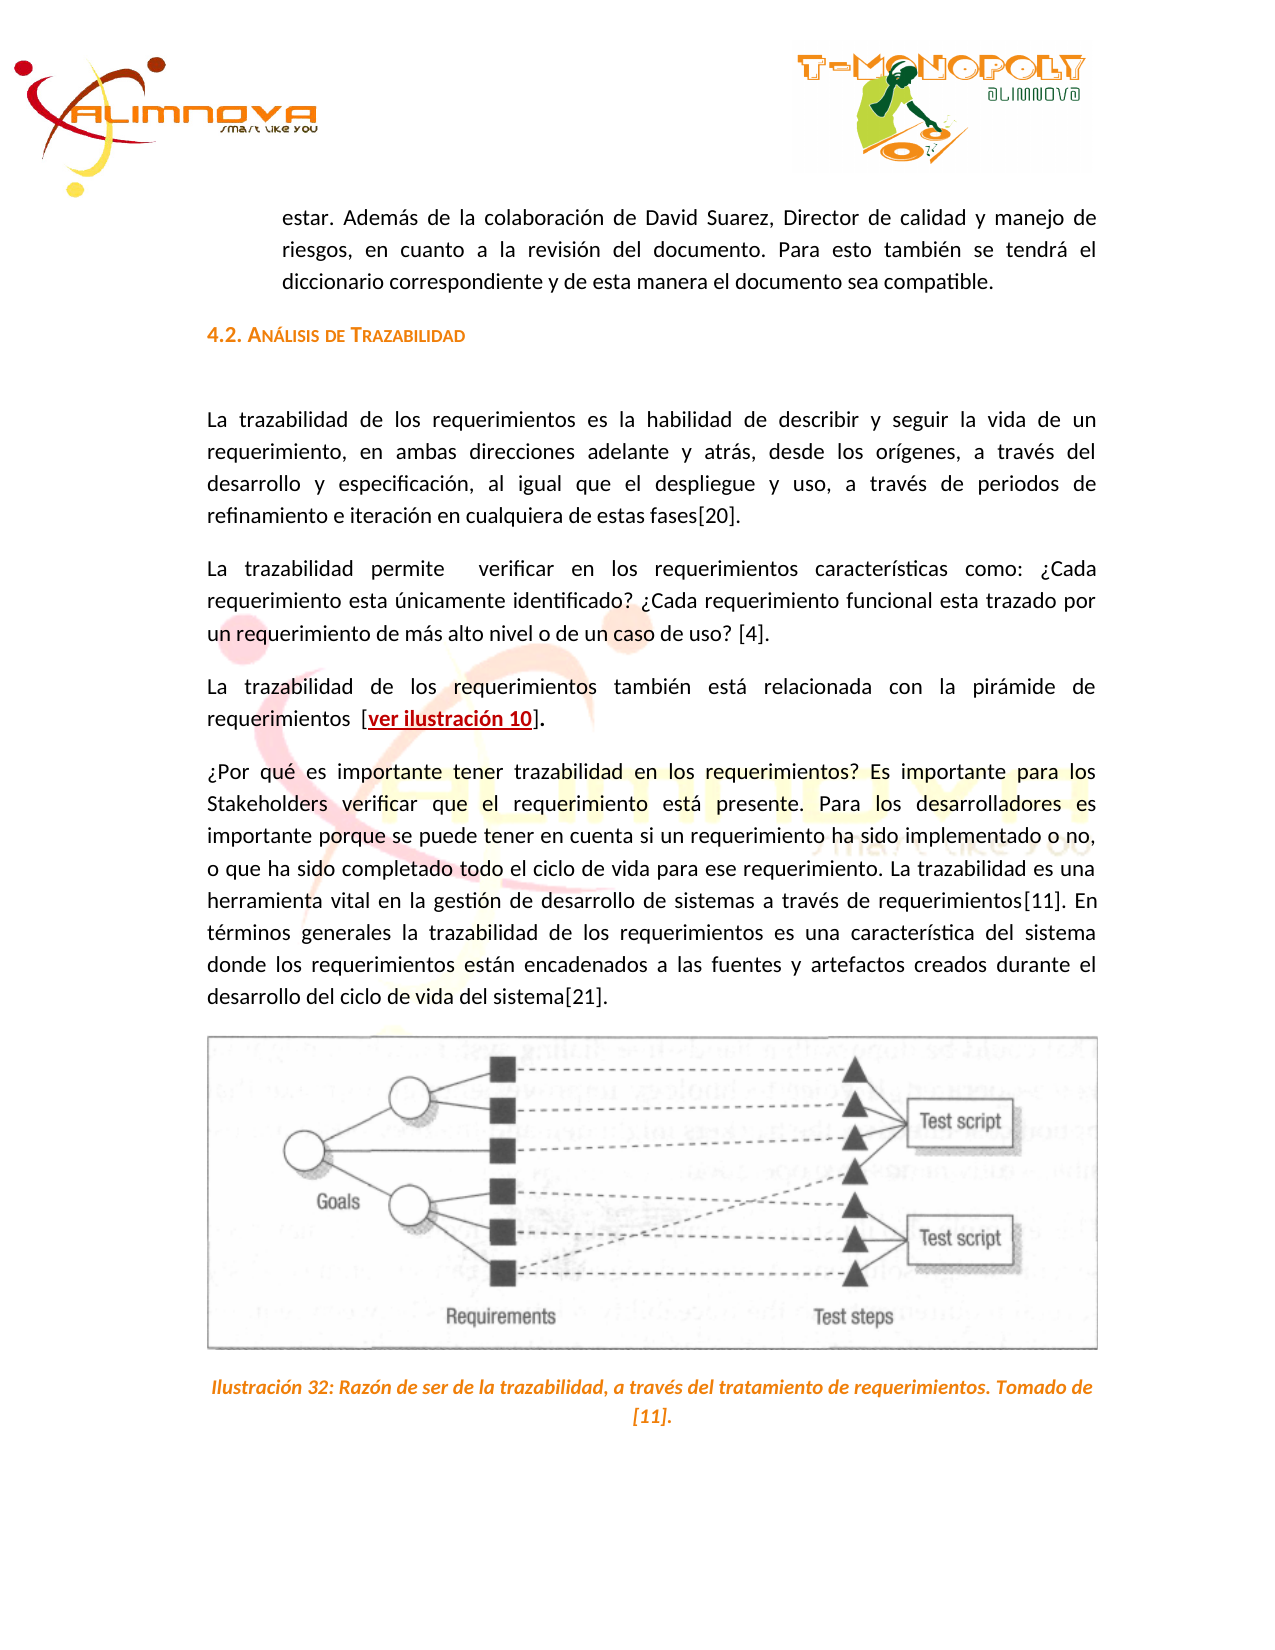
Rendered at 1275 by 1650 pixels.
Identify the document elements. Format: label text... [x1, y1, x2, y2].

text La trazabilidad de los requerimientos también está relacionada con la pirámide de requerimientos [ver ilustración 10]. [207, 672, 1098, 732]
text ¿Por qué es importante tener trazabilidad en los requerimientos? Es importante para los Stakeholders verificar que el requerimiento está presente. Para los desarrolladores es importante porque se puede tener en cuenta si un requerimiento ha sido implementado o no, o que ha sido completado todo el ciclo de vida para ese requerimiento. La trazabilidad es una herramienta vital en la gestión de desarrollo de sistemas a través de requerimientos[11]. En términos generales la trazabilidad de los requerimientos es una característica del sistema donde los requerimientos están encadenados a las fuentes y artefactos creados durante el desarrollo del ciclo de vida del sistema[21]. [207, 757, 1098, 1010]
picture [10, 55, 319, 199]
text La trazabilidad de los requerimientos es la habilidad de describir y seguir la vida de un requerimiento, en ambas direcciones adelante y atrás, desde los orígenes, a través del desarrollo y especificación, al igual que el despliegue y uso, a través de periodos de refinamiento e iteración en cualquiera de estas fases[20]. [207, 405, 1098, 529]
subtitle 4.2. Análisis de Trazabilidad [207, 320, 1098, 348]
text La trazabilidad permite verificar en los requerimientos características como: ¿Cada requerimiento esta únicamente identificado? ¿Cada requerimiento funcional esta trazado por un requerimiento de más alto nivel o de un caso de uso? [4]. [207, 554, 1098, 647]
picture [792, 40, 1093, 173]
